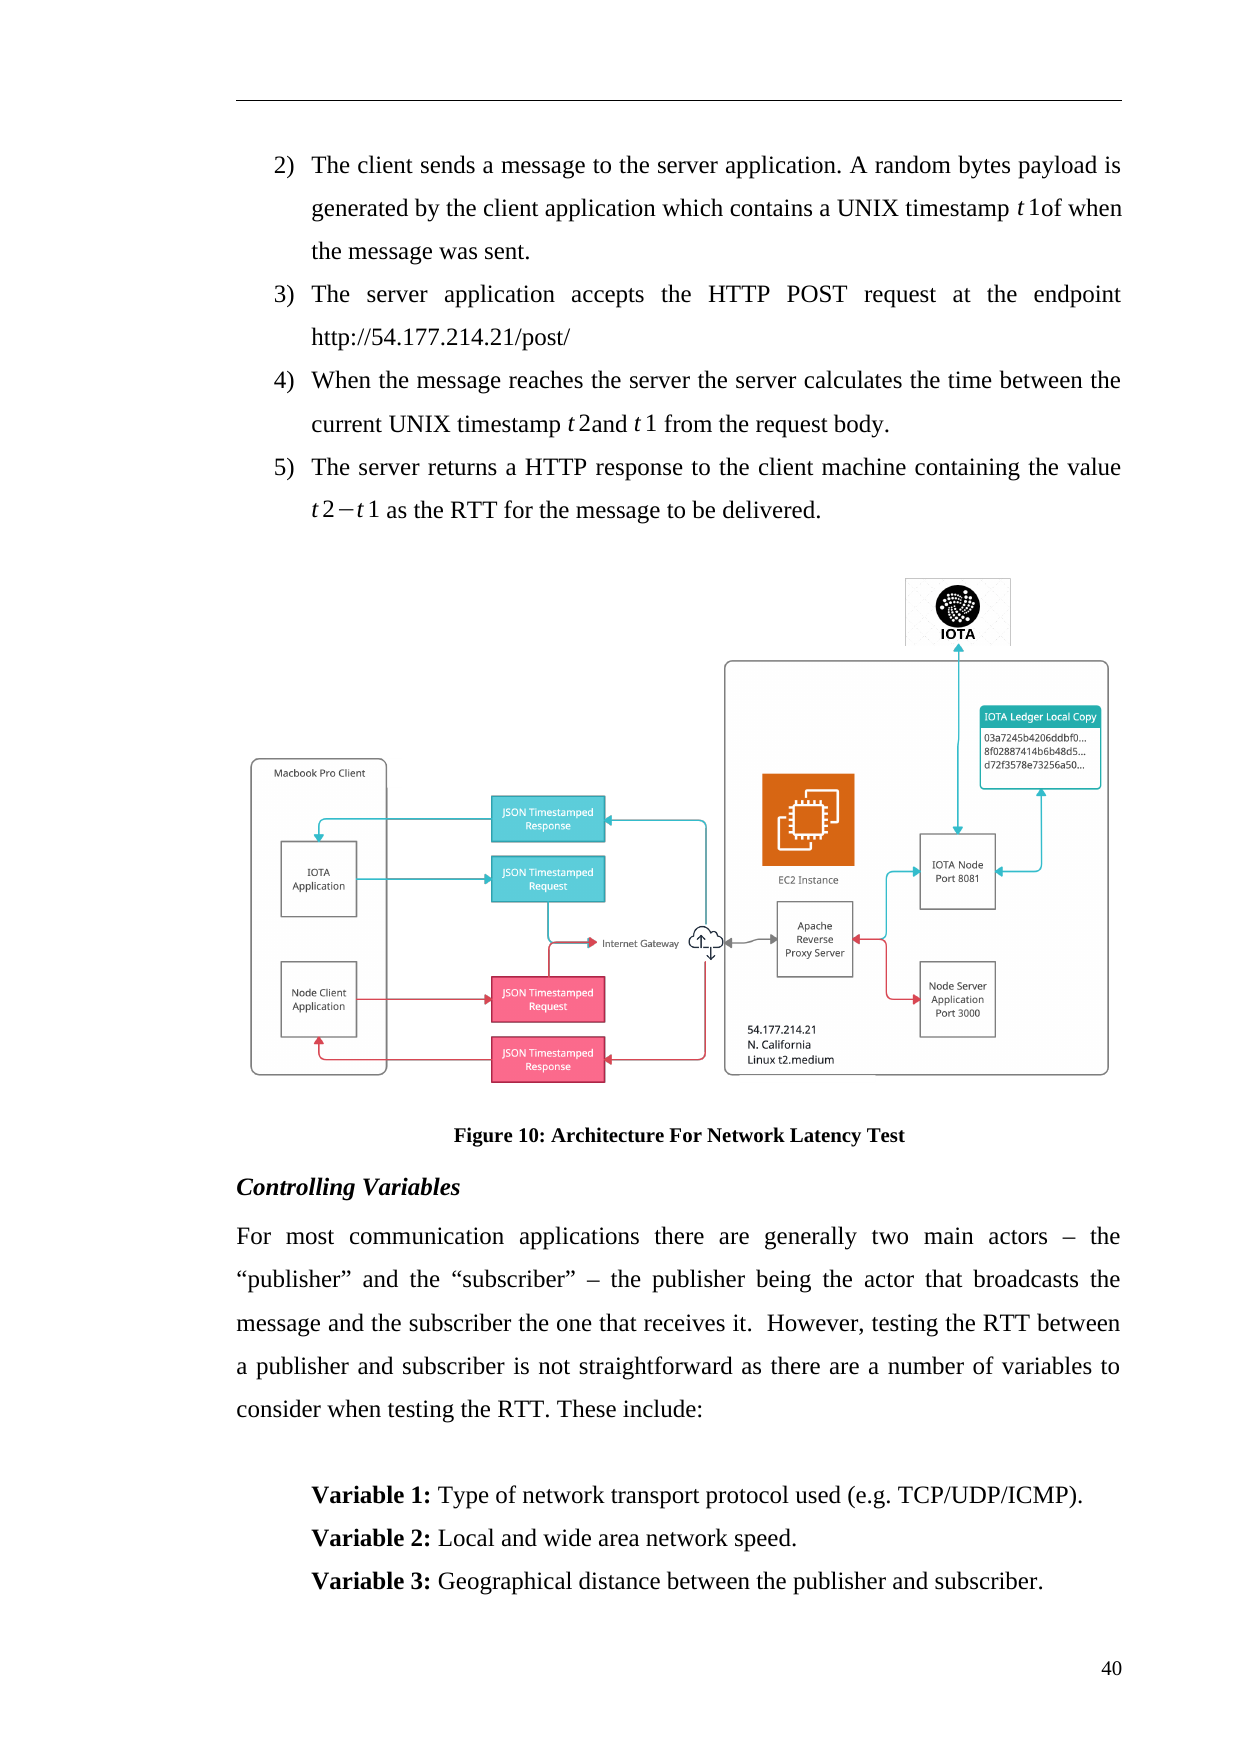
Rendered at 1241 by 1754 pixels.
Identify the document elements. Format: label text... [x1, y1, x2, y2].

list The server application accepts the HTTP POST request at the endpoint http://54.177.214.21/post/ [274, 279, 1122, 351]
text Variable 3: Geographical distance between the publisher and subscriber. [236, 1566, 1122, 1595]
subtitle Controlling Variables [236, 1172, 1122, 1201]
text For most communication applications there are generally two main actors – the “publisher” and the “subscriber” – the publisher being the actor that broadcasts the message and the subscriber the one that receives it. However, testing the RTT between a publisher and subscriber is not straightforward as there are a number of variables to consider when testing the RTT. These include: [236, 1221, 1122, 1423]
text Figure 10: Architecture For Network Latency Test [236, 1123, 1122, 1147]
list The server returns a HTTP response to the client machine containing the value as the RTT for the message to be delivered. [274, 452, 1122, 524]
picture [236, 563, 1123, 1097]
list When the message reaches the server the server calculates the time between the current UNIX timestamp and from the request body. [274, 366, 1122, 437]
list The client sends a message to the server application. A random bytes payload is generated by the client application which contains a UNIX timestamp of when the message was sent. [274, 150, 1122, 265]
text Variable 2: Local and wide area network speed. [236, 1523, 1122, 1552]
text Variable 1: Type of network transport protocol used (e.g. TCP/UDP/ICMP). [236, 1480, 1122, 1509]
